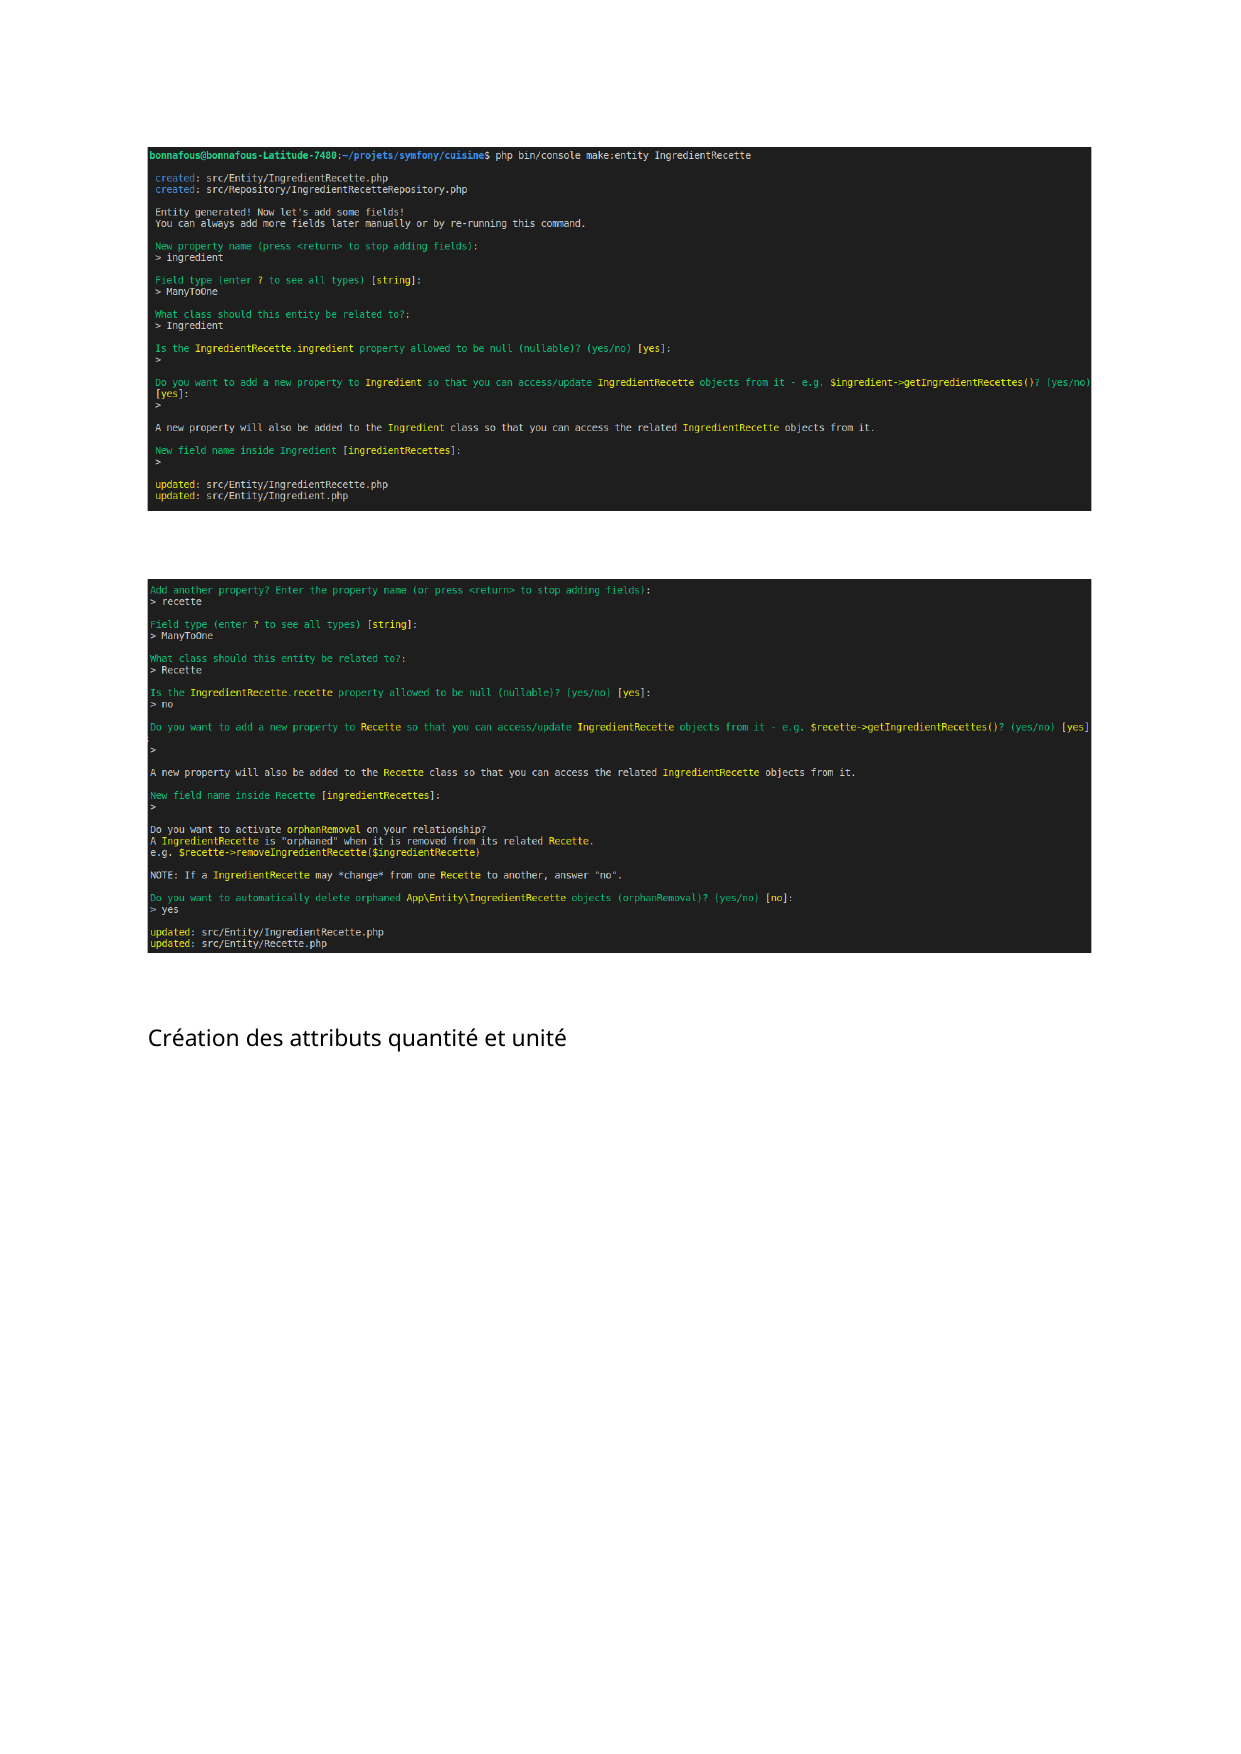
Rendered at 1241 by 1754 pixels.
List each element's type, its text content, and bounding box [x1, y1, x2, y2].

text Création des attributs quantité et unité [148, 1022, 1093, 1053]
picture [147, 579, 1092, 953]
picture [147, 147, 1092, 511]
